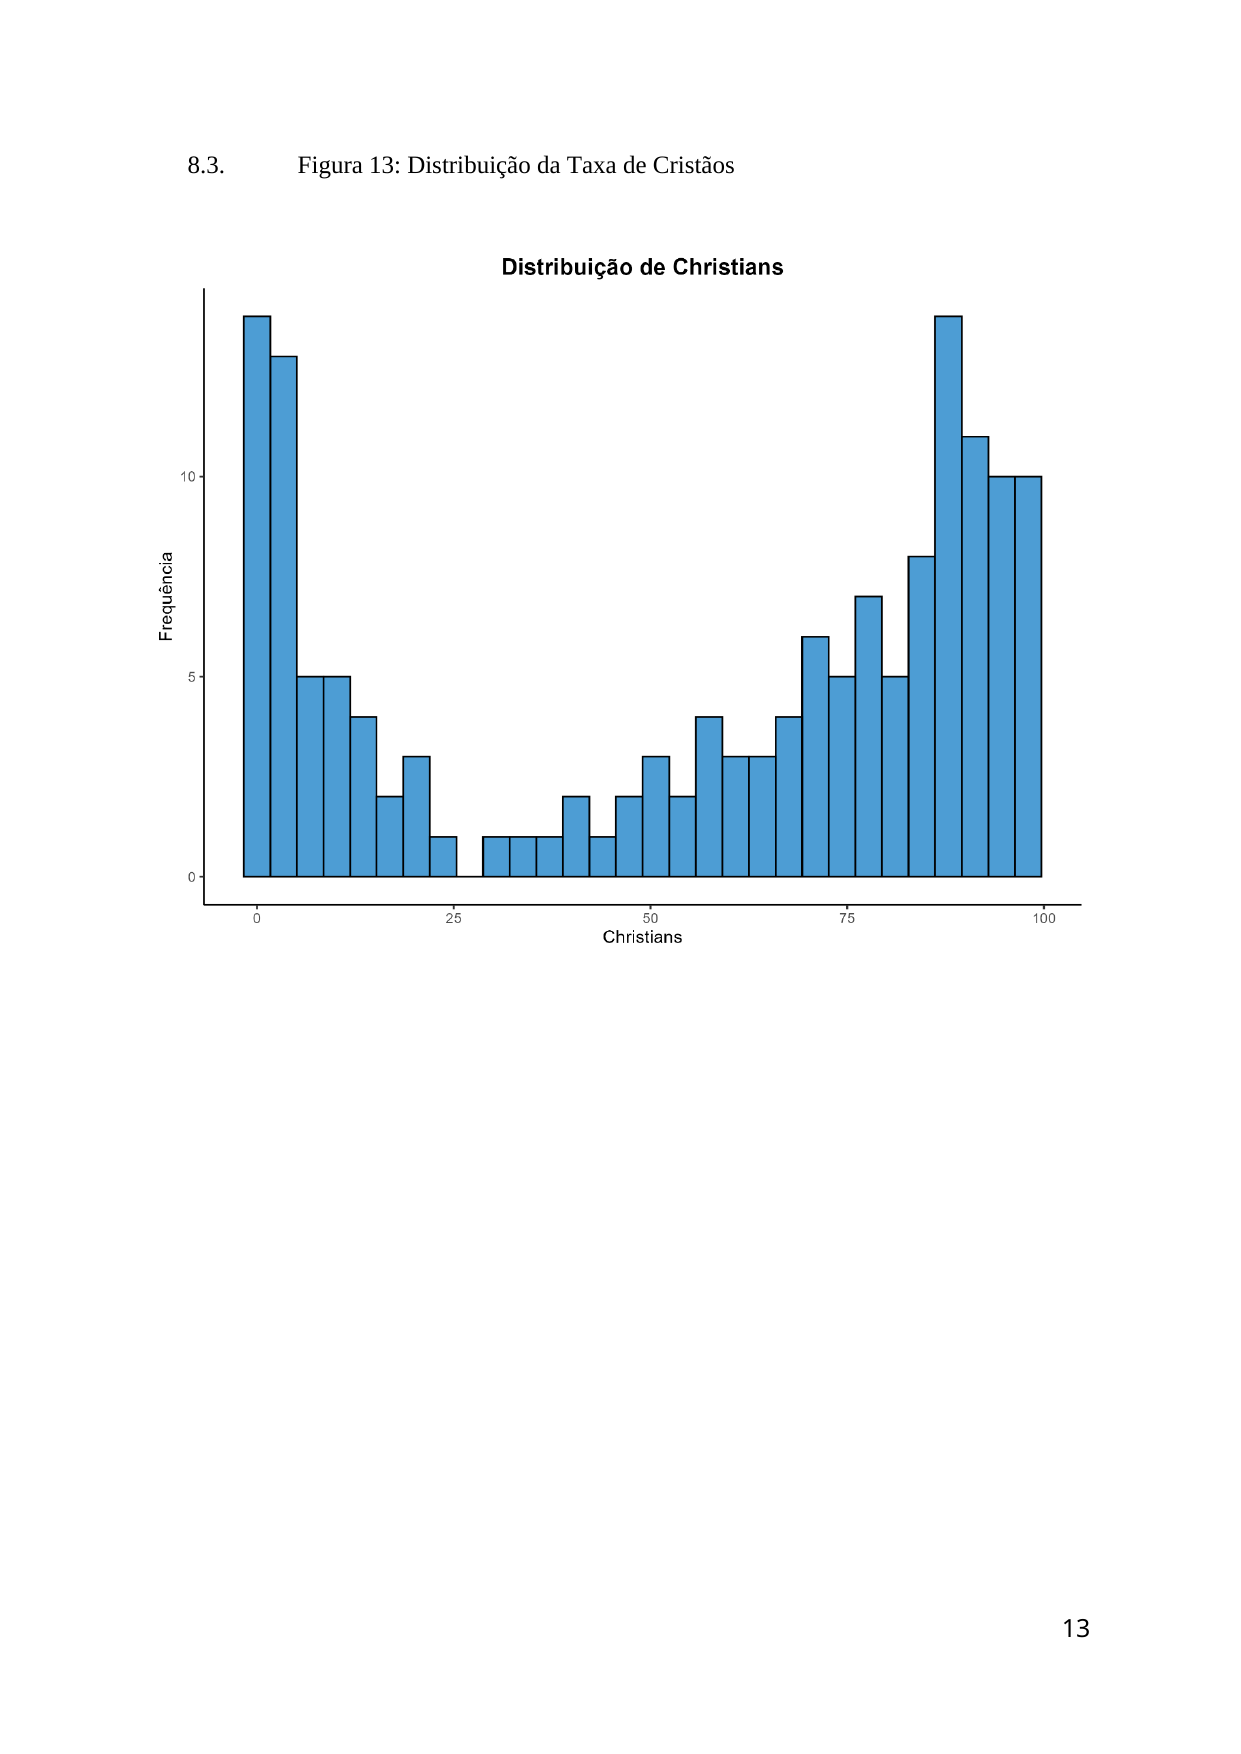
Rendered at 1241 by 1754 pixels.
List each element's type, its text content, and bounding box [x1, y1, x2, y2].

picture [150, 250, 1089, 955]
list Figura 13: Distribuição da Taxa de Cristãos [187, 150, 1090, 179]
